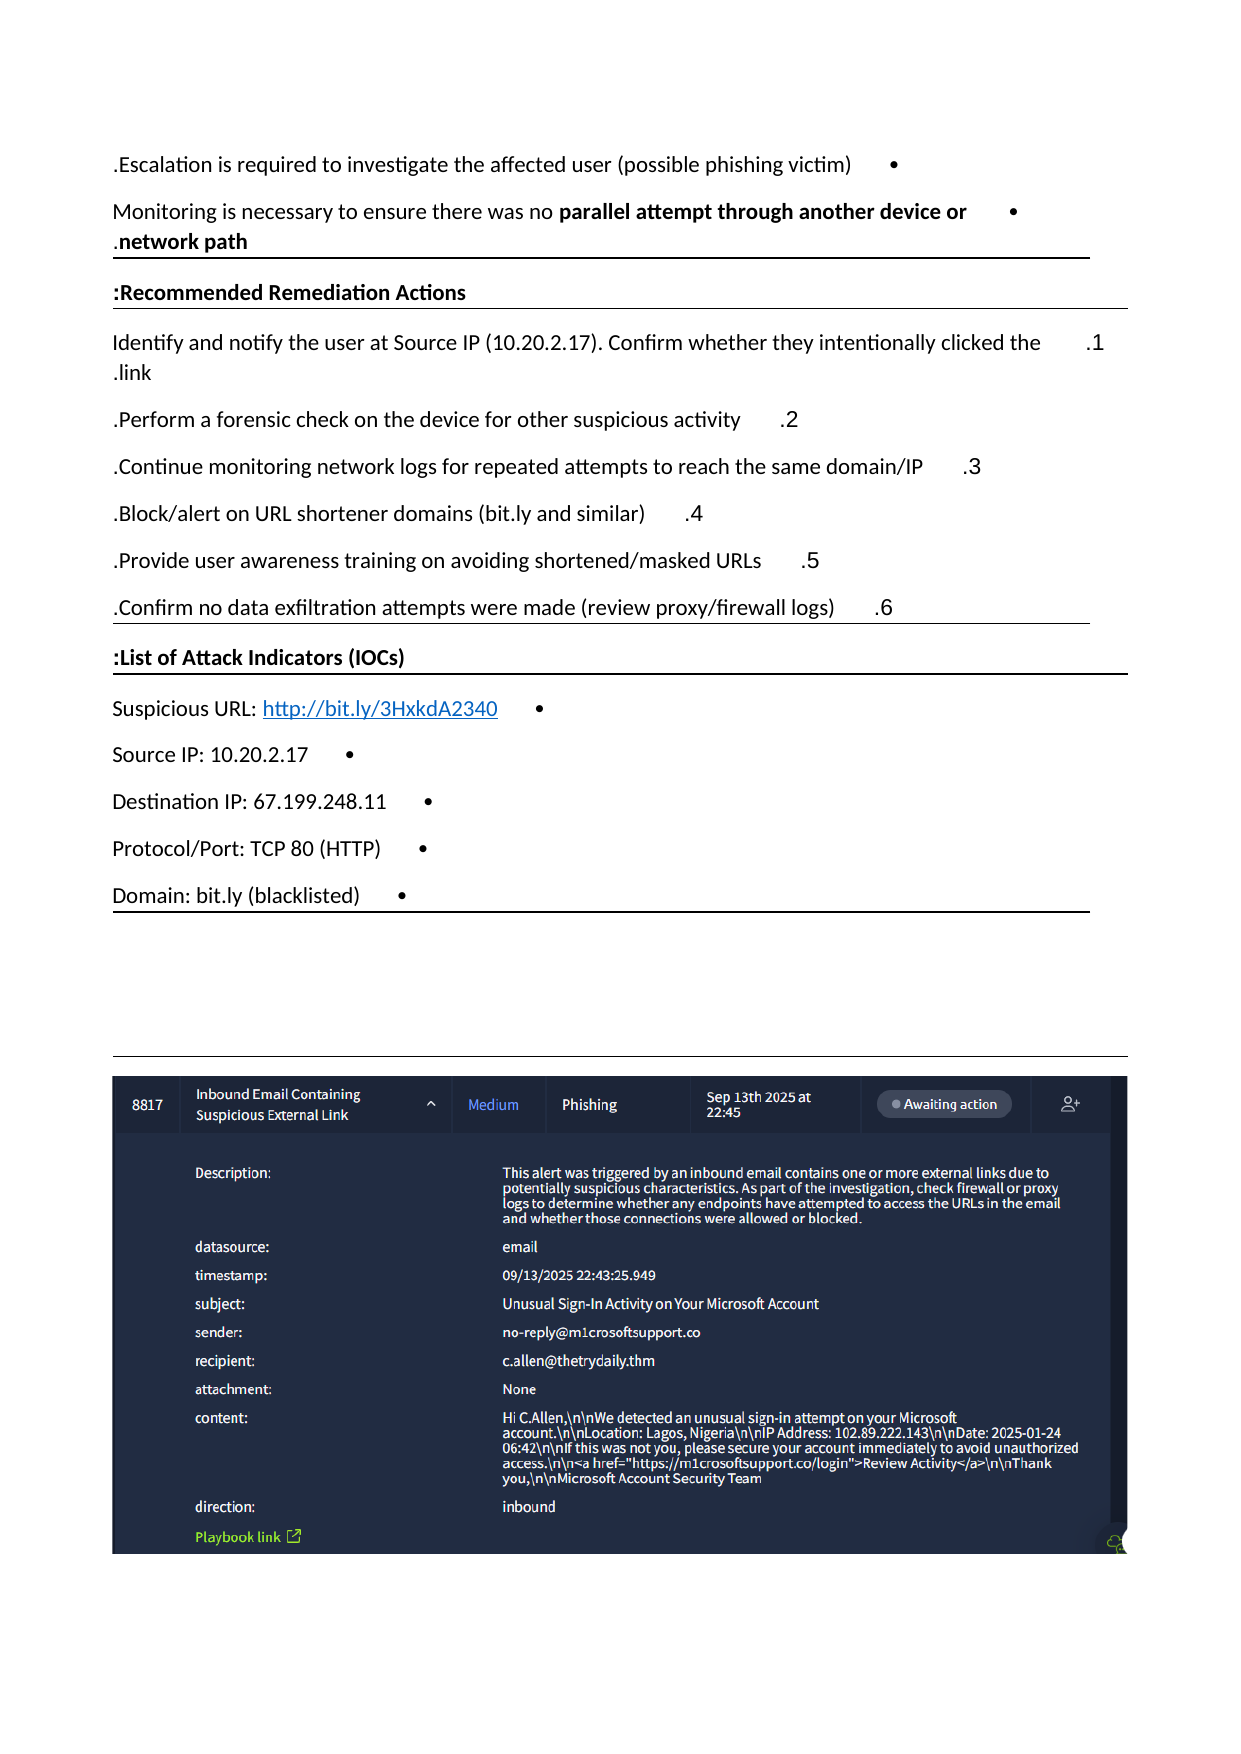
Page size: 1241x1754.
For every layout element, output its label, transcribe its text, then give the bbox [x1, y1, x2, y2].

list Suspicious URL: http://bit.ly/3HxkdA2340 [112, 694, 1090, 722]
list Source IP: 10.20.2.17 [112, 741, 1090, 769]
list Provide user awareness training on avoiding shortened/masked URLs. [112, 546, 1090, 574]
list Perform a forensic check on the device for other suspicious activity. [112, 405, 1090, 433]
list Confirm no data exfiltration attempts were made (review proxy/firewall logs). [112, 593, 1090, 624]
list Monitoring is necessary to ensure there was no parallel attempt through another device or network path. [112, 197, 1090, 259]
list Continue monitoring network logs for repeated attempts to reach the same domain/IP. [112, 452, 1090, 480]
text List of Attack Indicators (IOCs): [112, 643, 1128, 675]
list Block/alert on URL shortener domains (bit.ly and similar). [112, 499, 1090, 527]
list Destination IP: 67.199.248.11 [112, 787, 1090, 816]
list Escalation is required to investigate the affected user (possible phishing victim). [112, 150, 1090, 178]
text Recommended Remediation Actions: [112, 278, 1128, 309]
list Identify and notify the user at Source IP (10.20.2.17). Confirm whether they intentionally clicked the link. [112, 328, 1090, 386]
list Domain: bit.ly (blacklisted) [112, 881, 1090, 913]
picture [112, 1076, 1128, 1554]
list Protocol/Port: TCP 80 (HTTP) [112, 834, 1090, 862]
